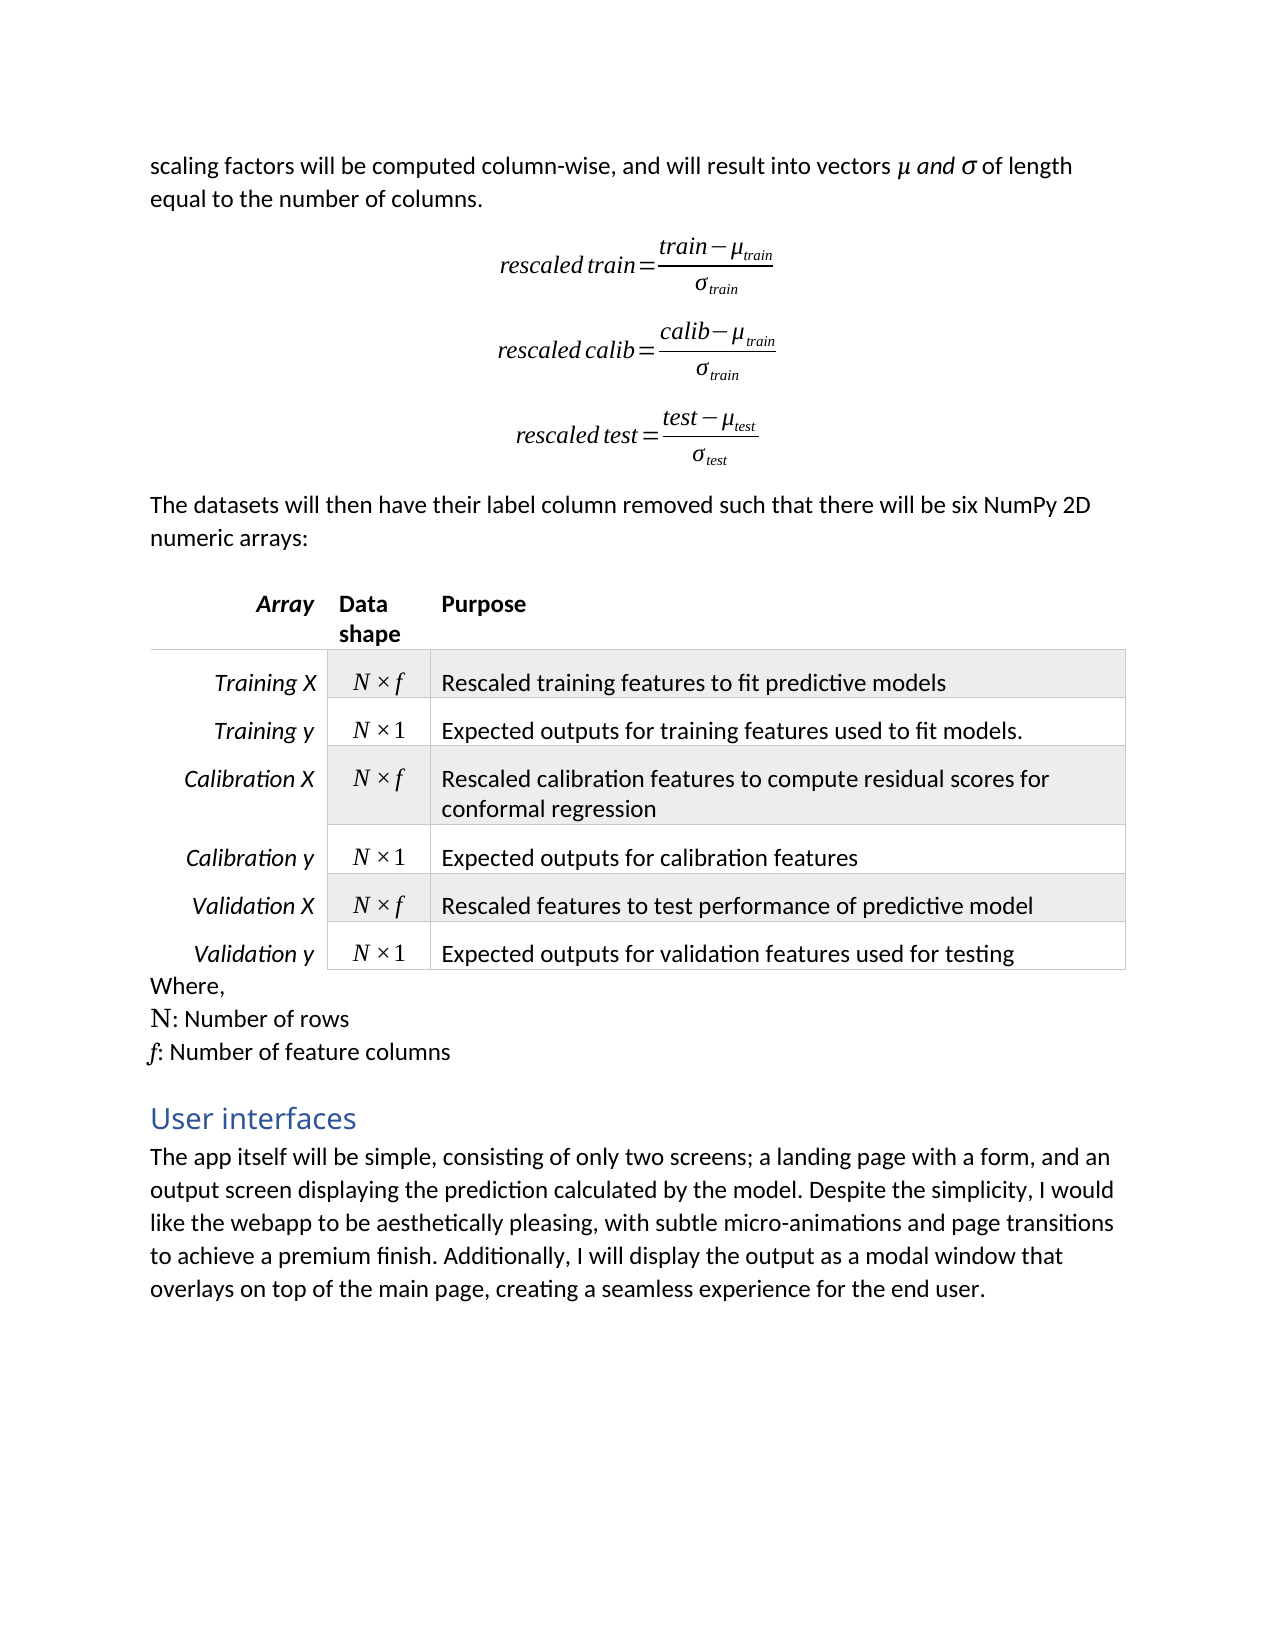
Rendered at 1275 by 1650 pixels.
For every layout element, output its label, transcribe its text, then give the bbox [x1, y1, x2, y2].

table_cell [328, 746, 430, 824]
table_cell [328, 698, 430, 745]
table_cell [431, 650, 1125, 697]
text f: Number of feature columns [150, 1036, 1125, 1067]
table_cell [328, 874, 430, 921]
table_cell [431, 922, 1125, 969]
text Where, [150, 970, 1125, 1000]
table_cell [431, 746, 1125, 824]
text The app itself will be simple, consisting of only two screens; a landing page with a form, and an output screen displaying the prediction calculated by the model. Despite the simplicity, I would like the webapp to be aesthetically pleasing, with subtle micro-animations and page transitions to achieve a premium finish. Additionally, I will display the output as a modal window that overlays on top of the main page, creating a seamless experience for the end user. [150, 1141, 1125, 1303]
text The datasets will then have their label column removed such that there will be six NumPy 2D numeric arrays: [150, 489, 1125, 552]
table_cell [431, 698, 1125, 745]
subtitle User interfaces [150, 1098, 1125, 1138]
text N: Number of rows [150, 1003, 1125, 1034]
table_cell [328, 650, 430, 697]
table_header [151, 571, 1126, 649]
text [150, 150, 1125, 213]
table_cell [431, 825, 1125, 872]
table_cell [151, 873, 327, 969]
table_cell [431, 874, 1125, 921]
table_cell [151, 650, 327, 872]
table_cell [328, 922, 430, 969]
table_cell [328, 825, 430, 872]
